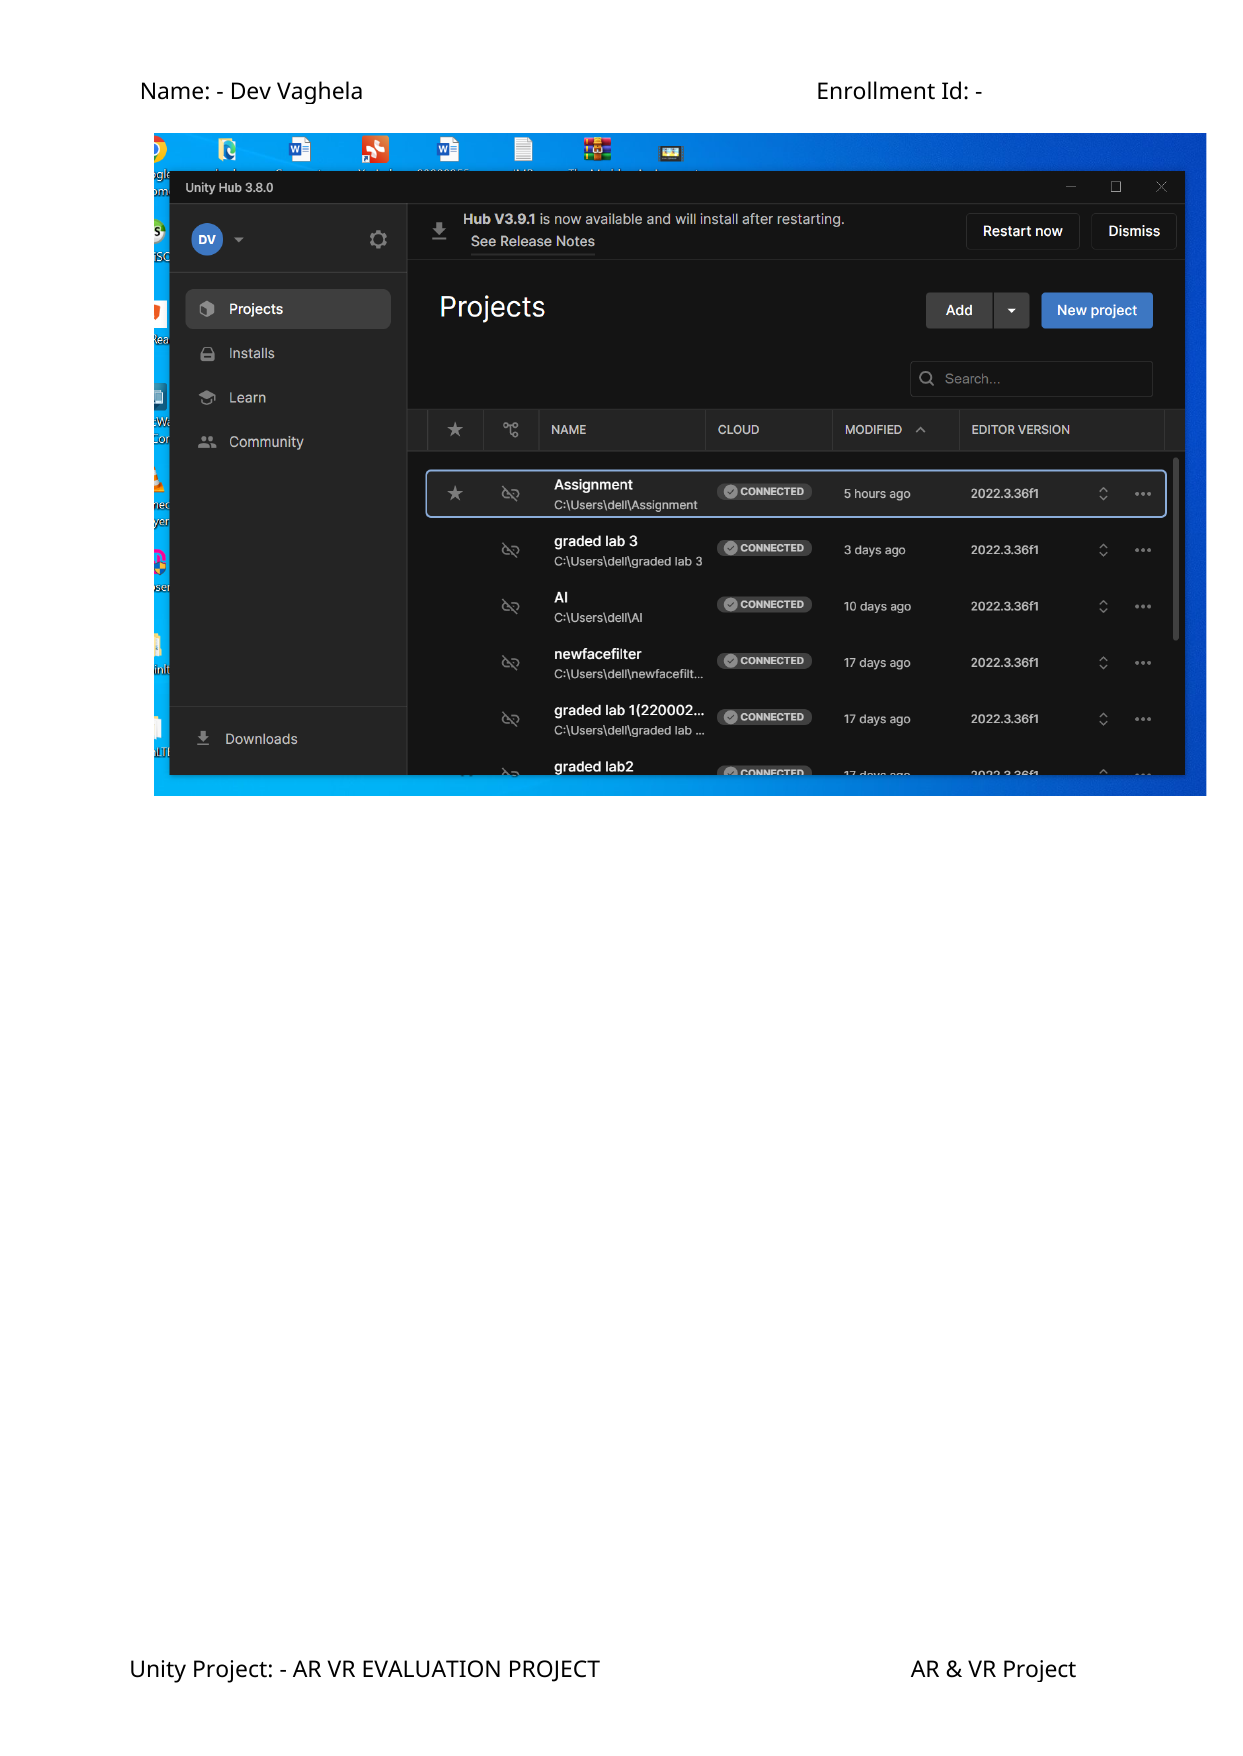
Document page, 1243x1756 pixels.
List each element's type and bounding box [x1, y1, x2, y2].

picture [154, 384, 166, 409]
picture [162, 133, 1207, 796]
picture [154, 301, 166, 327]
picture [154, 136, 166, 162]
picture [154, 469, 163, 492]
picture [287, 133, 317, 161]
picture [154, 717, 161, 738]
picture [154, 219, 165, 243]
picture [154, 550, 165, 560]
picture [154, 556, 165, 574]
picture [213, 139, 235, 160]
picture [154, 634, 161, 656]
